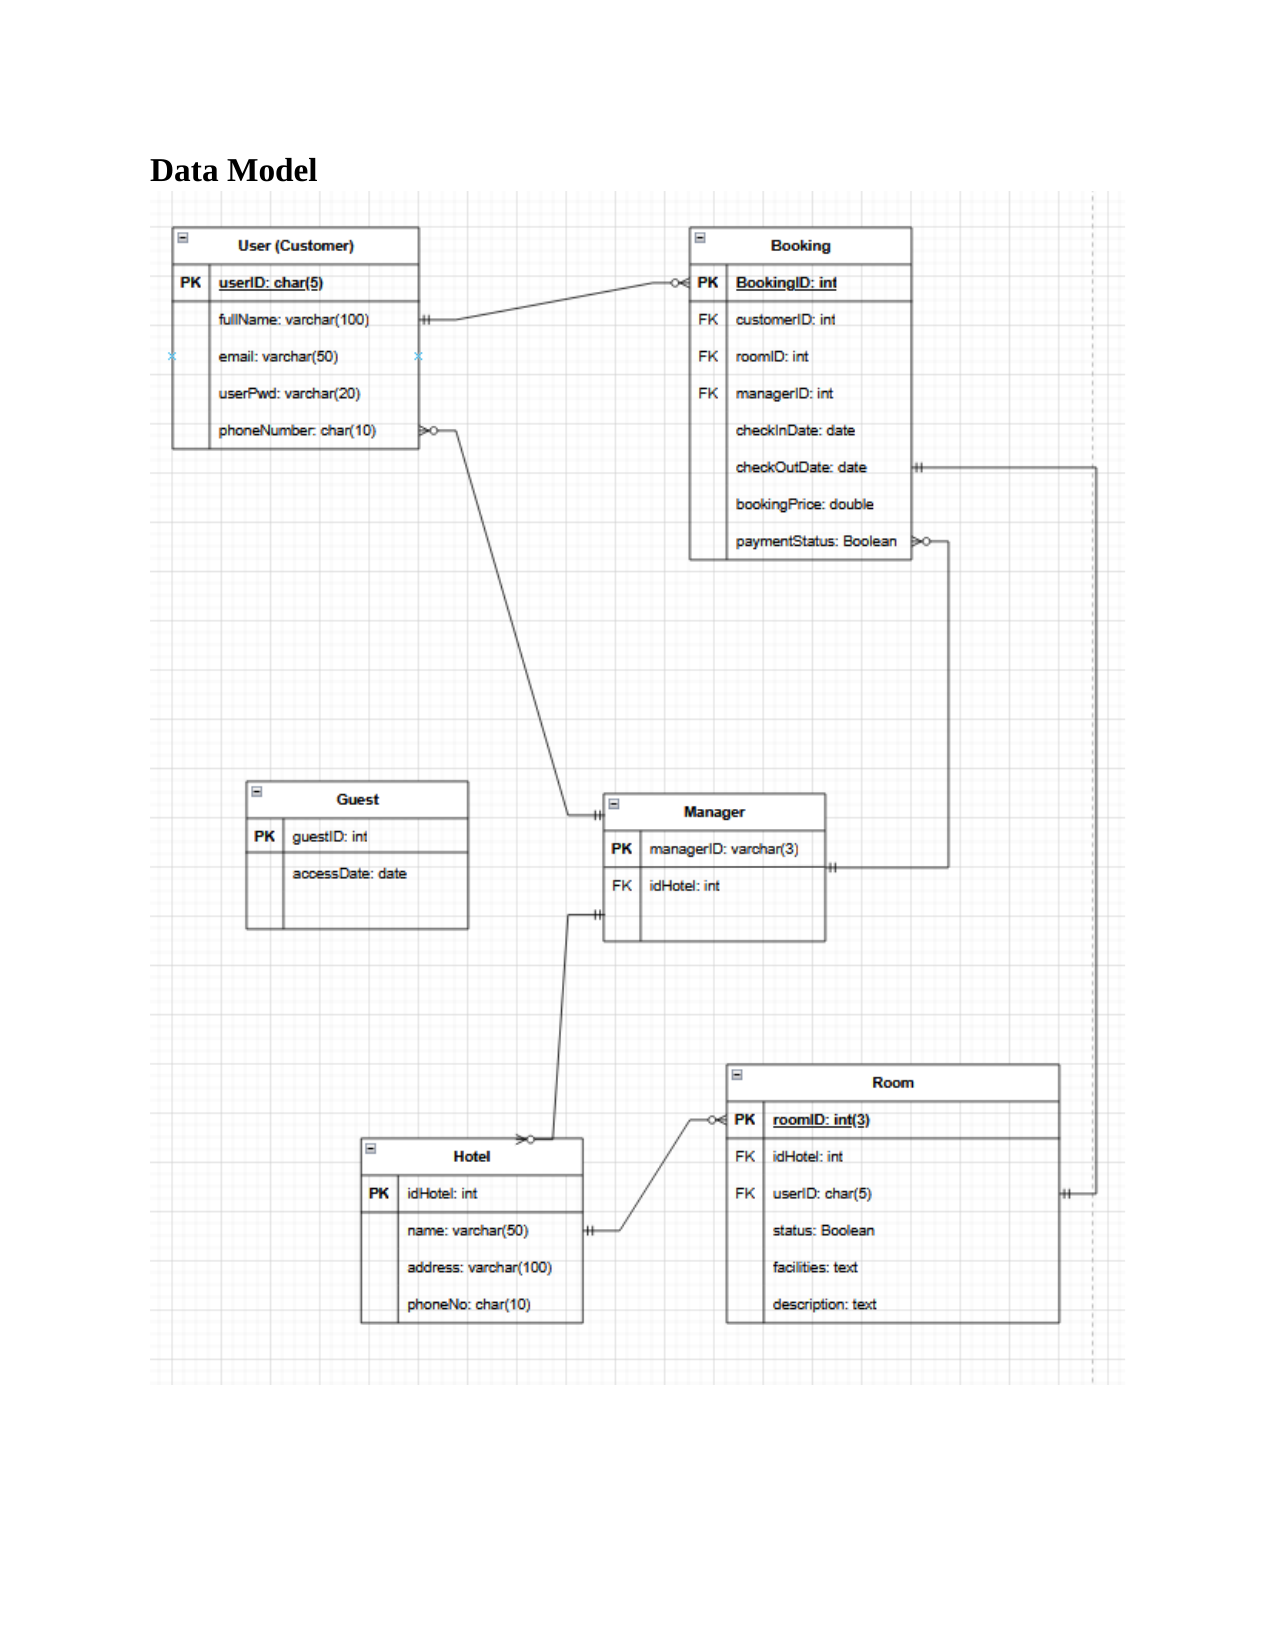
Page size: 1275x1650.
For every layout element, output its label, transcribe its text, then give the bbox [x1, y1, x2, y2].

picture [150, 191, 1125, 1385]
subtitle Data Model [150, 150, 1125, 188]
